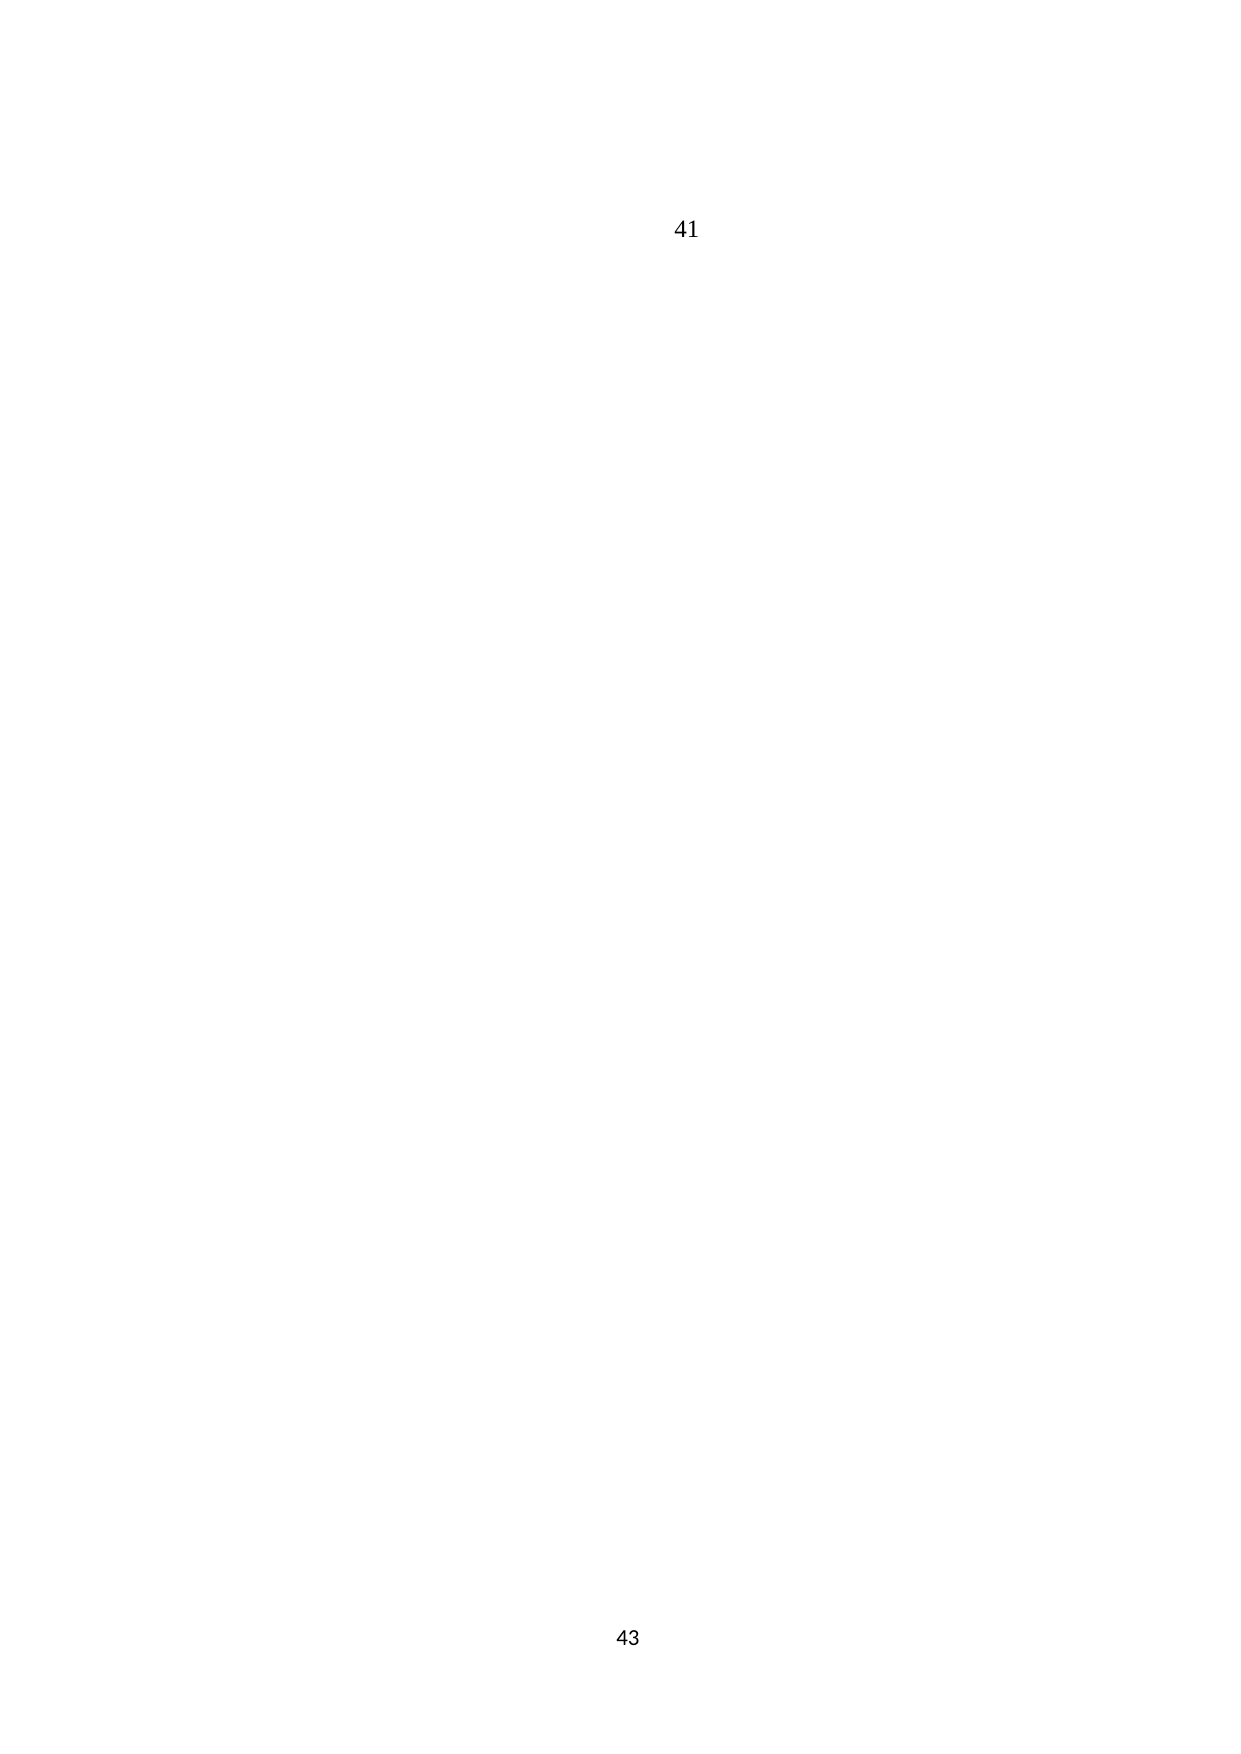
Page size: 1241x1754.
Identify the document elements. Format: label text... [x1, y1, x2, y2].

text 41 [600, 214, 1154, 242]
